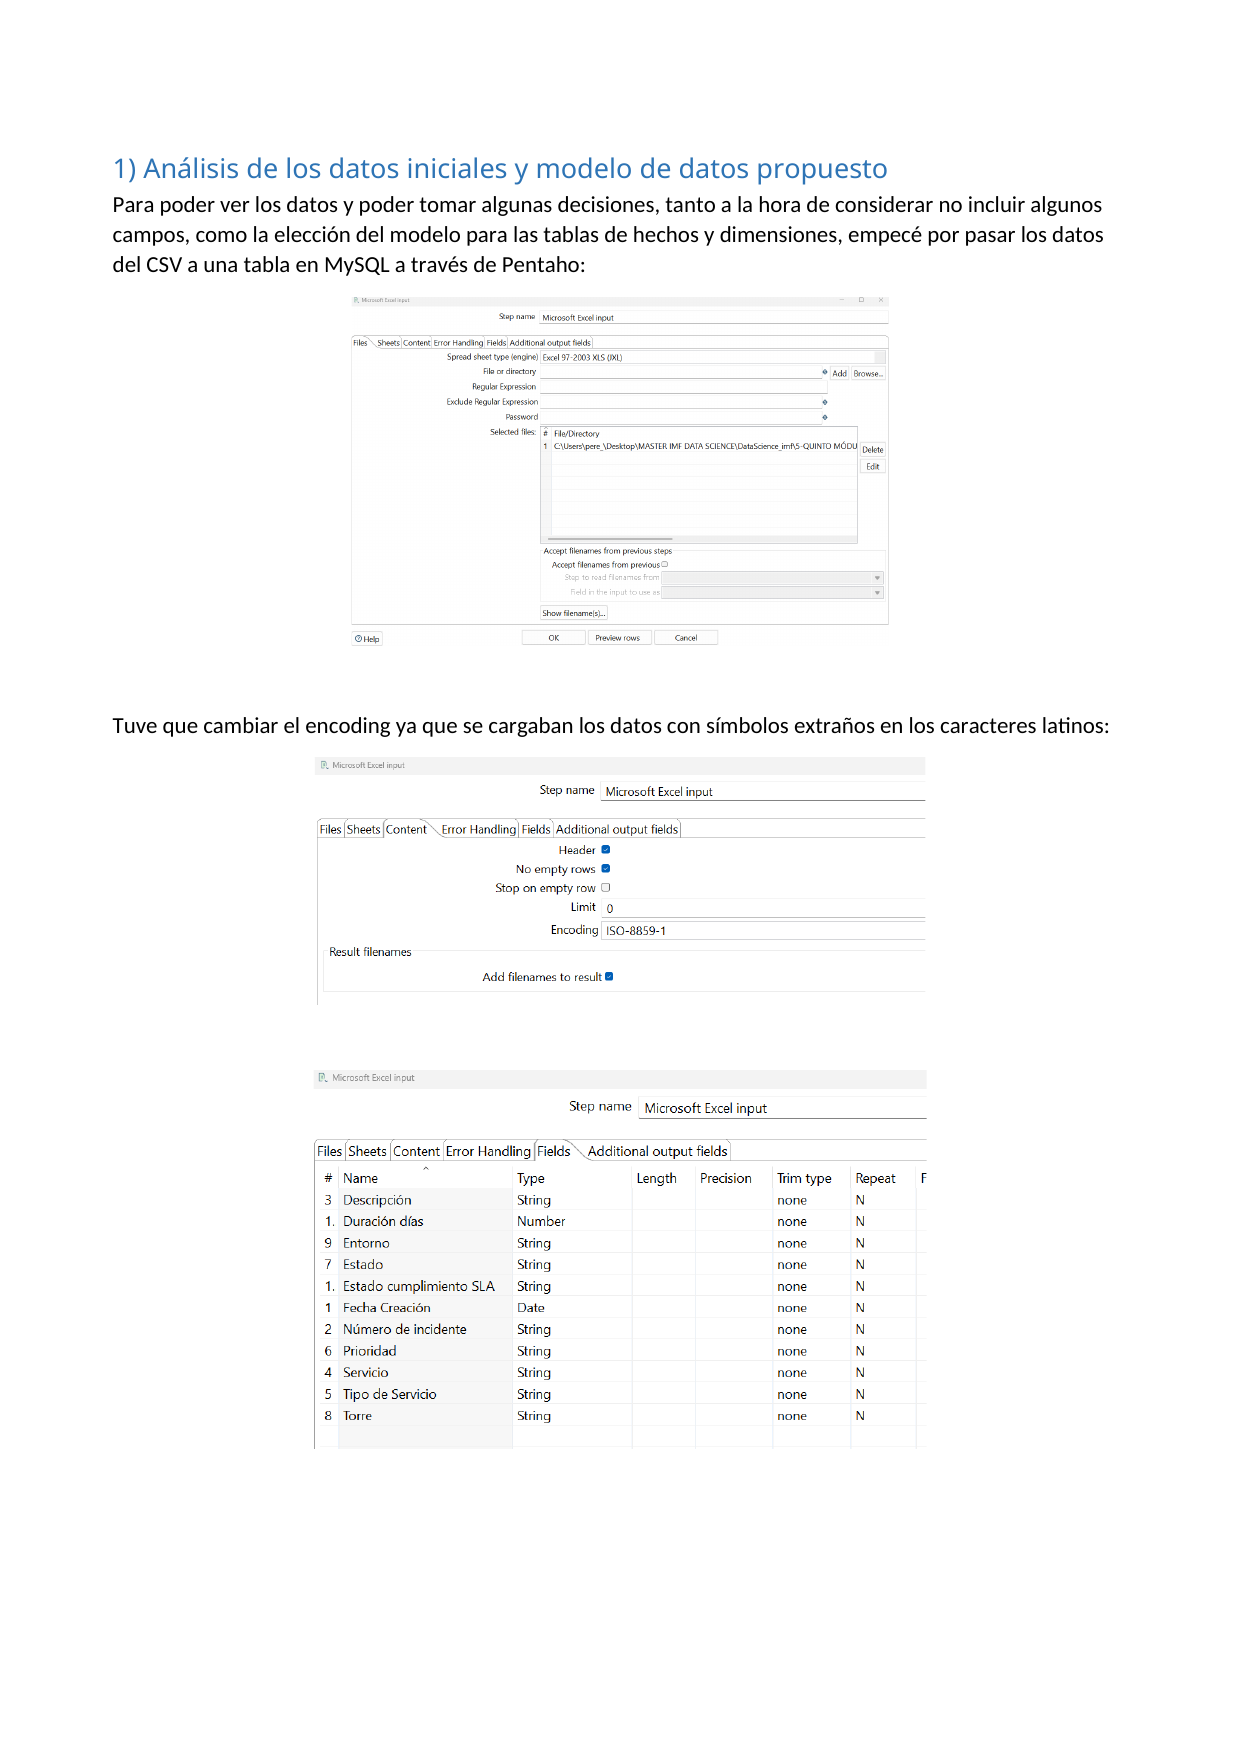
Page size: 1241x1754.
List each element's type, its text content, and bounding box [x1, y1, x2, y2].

text Tuve que cambiar el encoding ya que se cargaban los datos con símbolos extraños en los caracteres latinos: [112, 711, 1128, 739]
subtitle 1) Análisis de los datos iniciales y modelo de datos propuesto [112, 150, 1128, 187]
text Para poder ver los datos y poder tomar algunas decisiones, tanto a la hora de considerar no incluir algunos campos, como la elección del modelo para las tablas de hechos y dimensiones, empecé por pasar los datos del CSV a una tabla en MySQL a través de Pentaho: [112, 190, 1128, 278]
